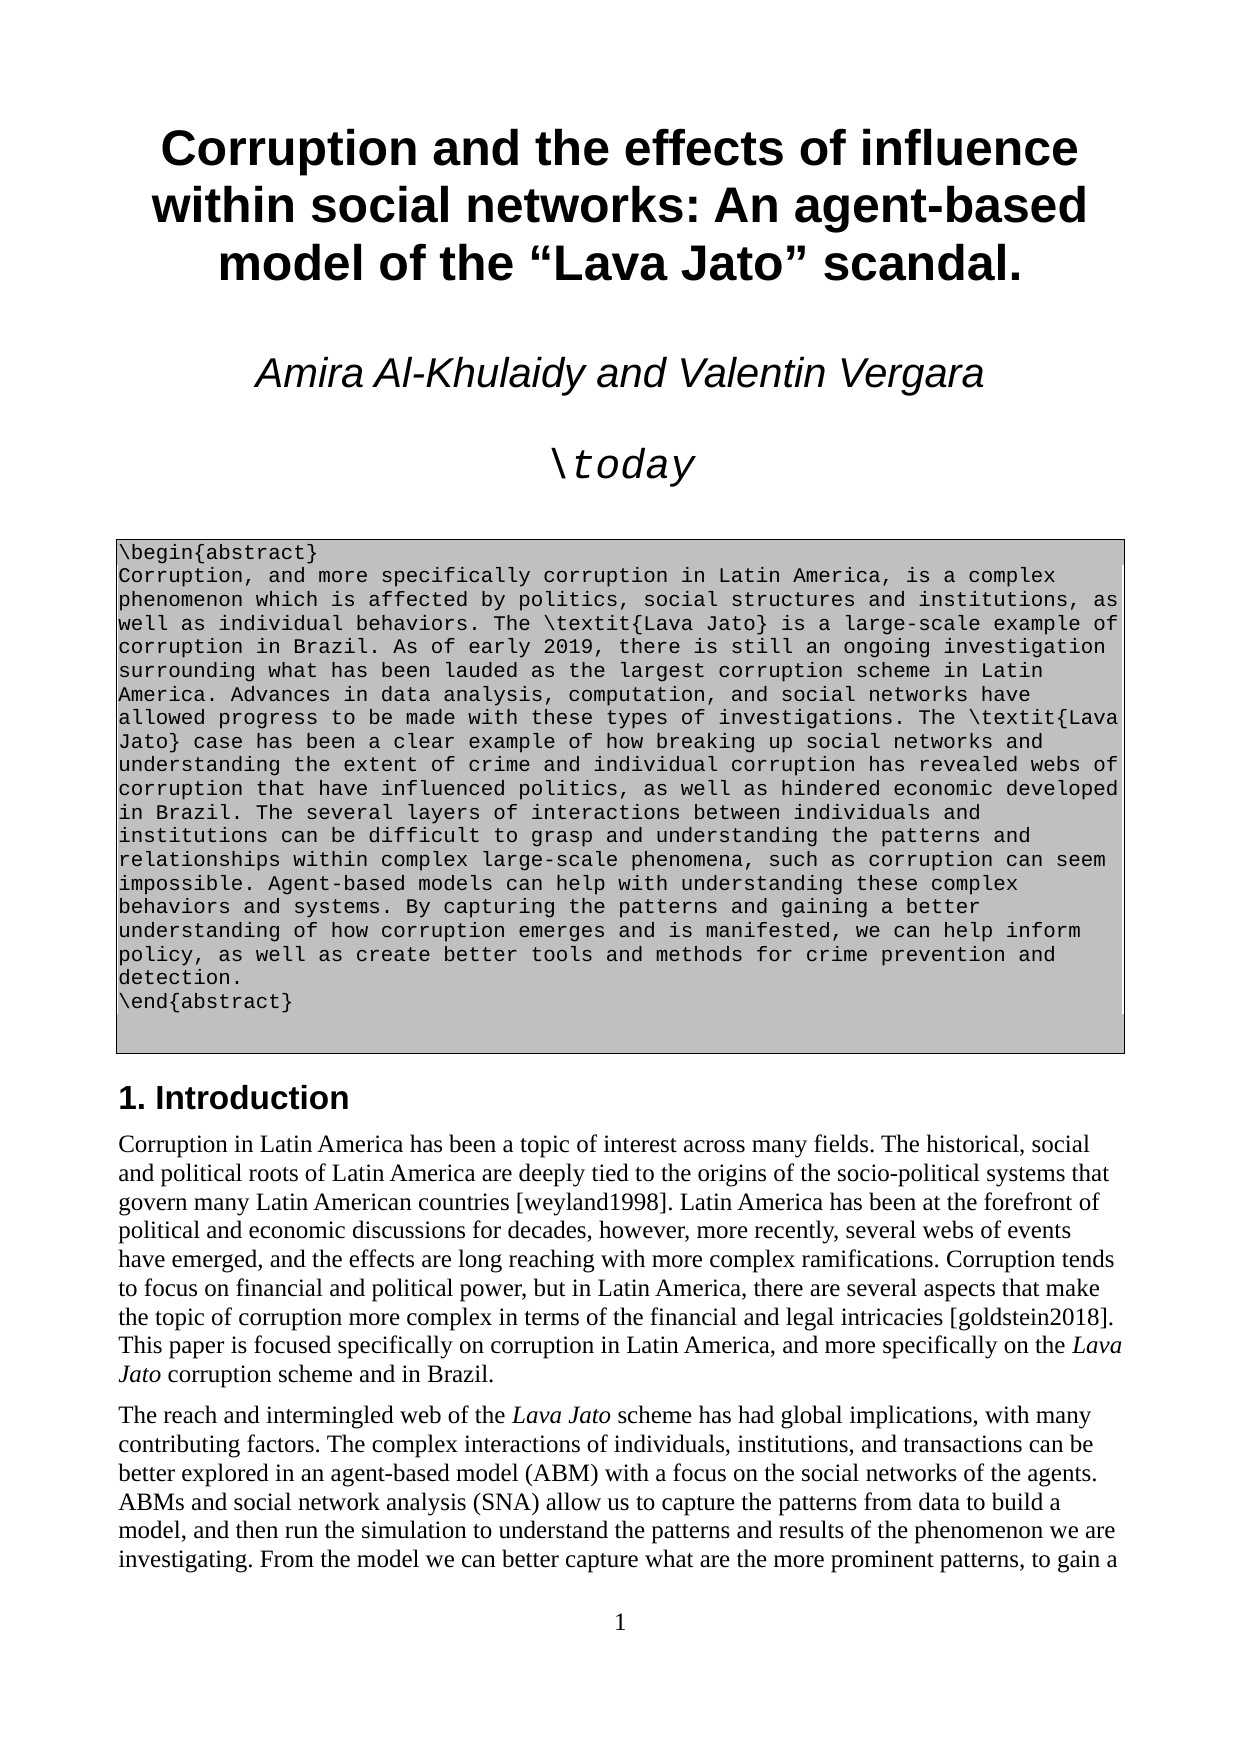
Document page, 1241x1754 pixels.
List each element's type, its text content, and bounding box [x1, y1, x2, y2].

text \end{abstract} [118, 991, 1122, 1014]
text Corruption in Latin America has been a topic of interest across many fields. The historical, social and political roots of Latin America are deeply tied to the origins of the socio-political systems that govern many Latin American countries [weyland1998]. Latin America has been at the forefront of political and economic discussions for decades, however, more recently, several webs of events have emerged, and the effects are long reaching with more complex ramifications. Corruption tends to focus on financial and political power, but in Latin America, there are several aspects that make the topic of corruption more complex in terms of the financial and legal intricacies [goldstein2018]. This paper is focused specifically on corruption in Latin America, and more specifically on the Lava Jato corruption scheme and in Brazil. [118, 1129, 1122, 1388]
subtitle Amira Al-Khulaidy and Valentin Vergara [118, 348, 1122, 396]
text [118, 1400, 1122, 1573]
subtitle Introduction [118, 1078, 1122, 1117]
subtitle \today [118, 444, 1122, 491]
text \begin{abstract} [117, 540, 1124, 565]
title Corruption and the effects of influence within social networks: An agent-based model of the “Lava Jato” scandal. [118, 118, 1122, 291]
text Corruption, and more specifically corruption in Latin America, is a complex phenomenon which is affected by politics, social structures and institutions, as well as individual behaviors. The \textit{Lava Jato} is a large-scale example of corruption in Brazil. As of early 2019, there is still an ongoing investigation surrounding what has been lauded as the largest corruption scheme in Latin America. Advances in data analysis, computation, and social networks have allowed progress to be made with these types of investigations. The \textit{Lava Jato} case has been a clear example of how breaking up social networks and understanding the extent of crime and individual corruption has revealed webs of corruption that have influenced politics, as well as hindered economic developed in Brazil. The several layers of interactions between individuals and institutions can be difficult to grasp and understanding the patterns and relationships within complex large-scale phenomena, such as corruption can seem impossible. Agent-based models can help with understanding these complex behaviors and systems. By capturing the patterns and gaining a better understanding of how corruption emerges and is manifested, we can help inform policy, as well as create better tools and methods for crime prevention and detection. [118, 565, 1122, 991]
